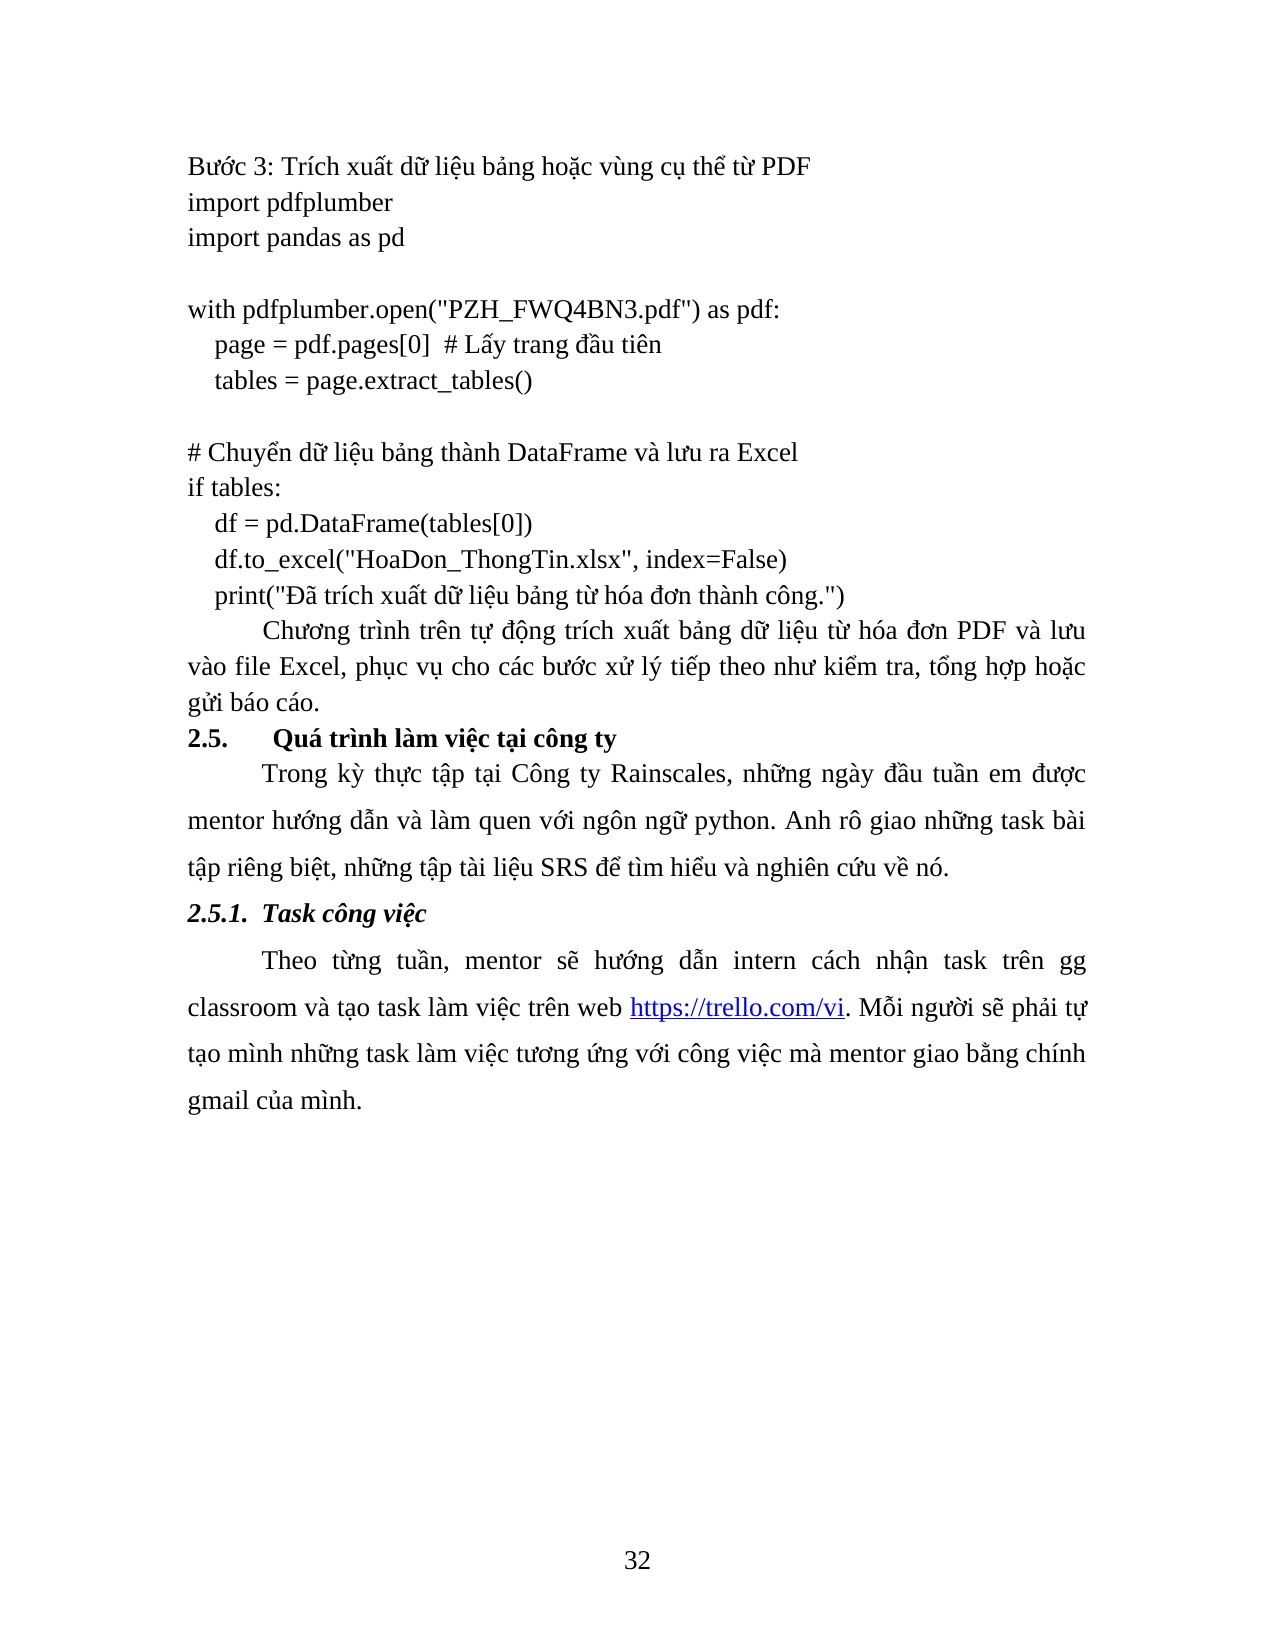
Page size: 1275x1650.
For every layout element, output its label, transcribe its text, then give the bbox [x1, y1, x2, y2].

text Bước 3: Trích xuất dữ liệu bảng hoặc vùng cụ thể từ PDF [187, 150, 1087, 181]
text import pandas as pd [187, 221, 1087, 253]
text Chương trình trên tự động trích xuất bảng dữ liệu từ hóa đơn PDF và lưu vào file Excel, phục vụ cho các bước xử lý tiếp theo như kiểm tra, tổng hợp hoặc gửi báo cáo. [187, 614, 1087, 717]
text page = pdf.pages[0] # Lấy trang đầu tiên [187, 329, 1087, 360]
text Trong kỳ thực tập tại Công ty Rainscales, những ngày đầu tuần em được mentor hướng dẫn và làm quen với ngôn ngữ python. Anh rô giao những task bài tập riêng biệt, những tập tài liệu SRS để tìm hiểu và nghiên cứu về nó. [187, 757, 1087, 882]
text # Chuyển dữ liệu bảng thành DataFrame và lưu ra Excel [187, 436, 1087, 467]
text df = pd.DataFrame(tables[0]) [187, 507, 1087, 538]
text Theo từng tuần, mentor sẽ hướng dẫn intern cách nhận task trên gg classroom và tạo task làm việc trên web https://trello.com/vi. Mỗi người sẽ phải tự tạo mình những task làm việc tương ứng với công việc mà mentor giao bằng chính gmail của mình. [187, 944, 1087, 1115]
list Quá trình làm việc tại công ty [187, 722, 1087, 753]
text if tables: [187, 472, 1087, 503]
list Task công việc [187, 897, 1087, 928]
text df.to_excel("HoaDon_ThongTin.xlsx", index=False) [187, 543, 1087, 574]
text tables = page.extract_tables() [187, 364, 1087, 396]
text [187, 293, 1087, 324]
text import pdfplumber [187, 186, 1087, 217]
text print("Đã trích xuất dữ liệu bảng từ hóa đơn thành công.") [187, 579, 1087, 610]
